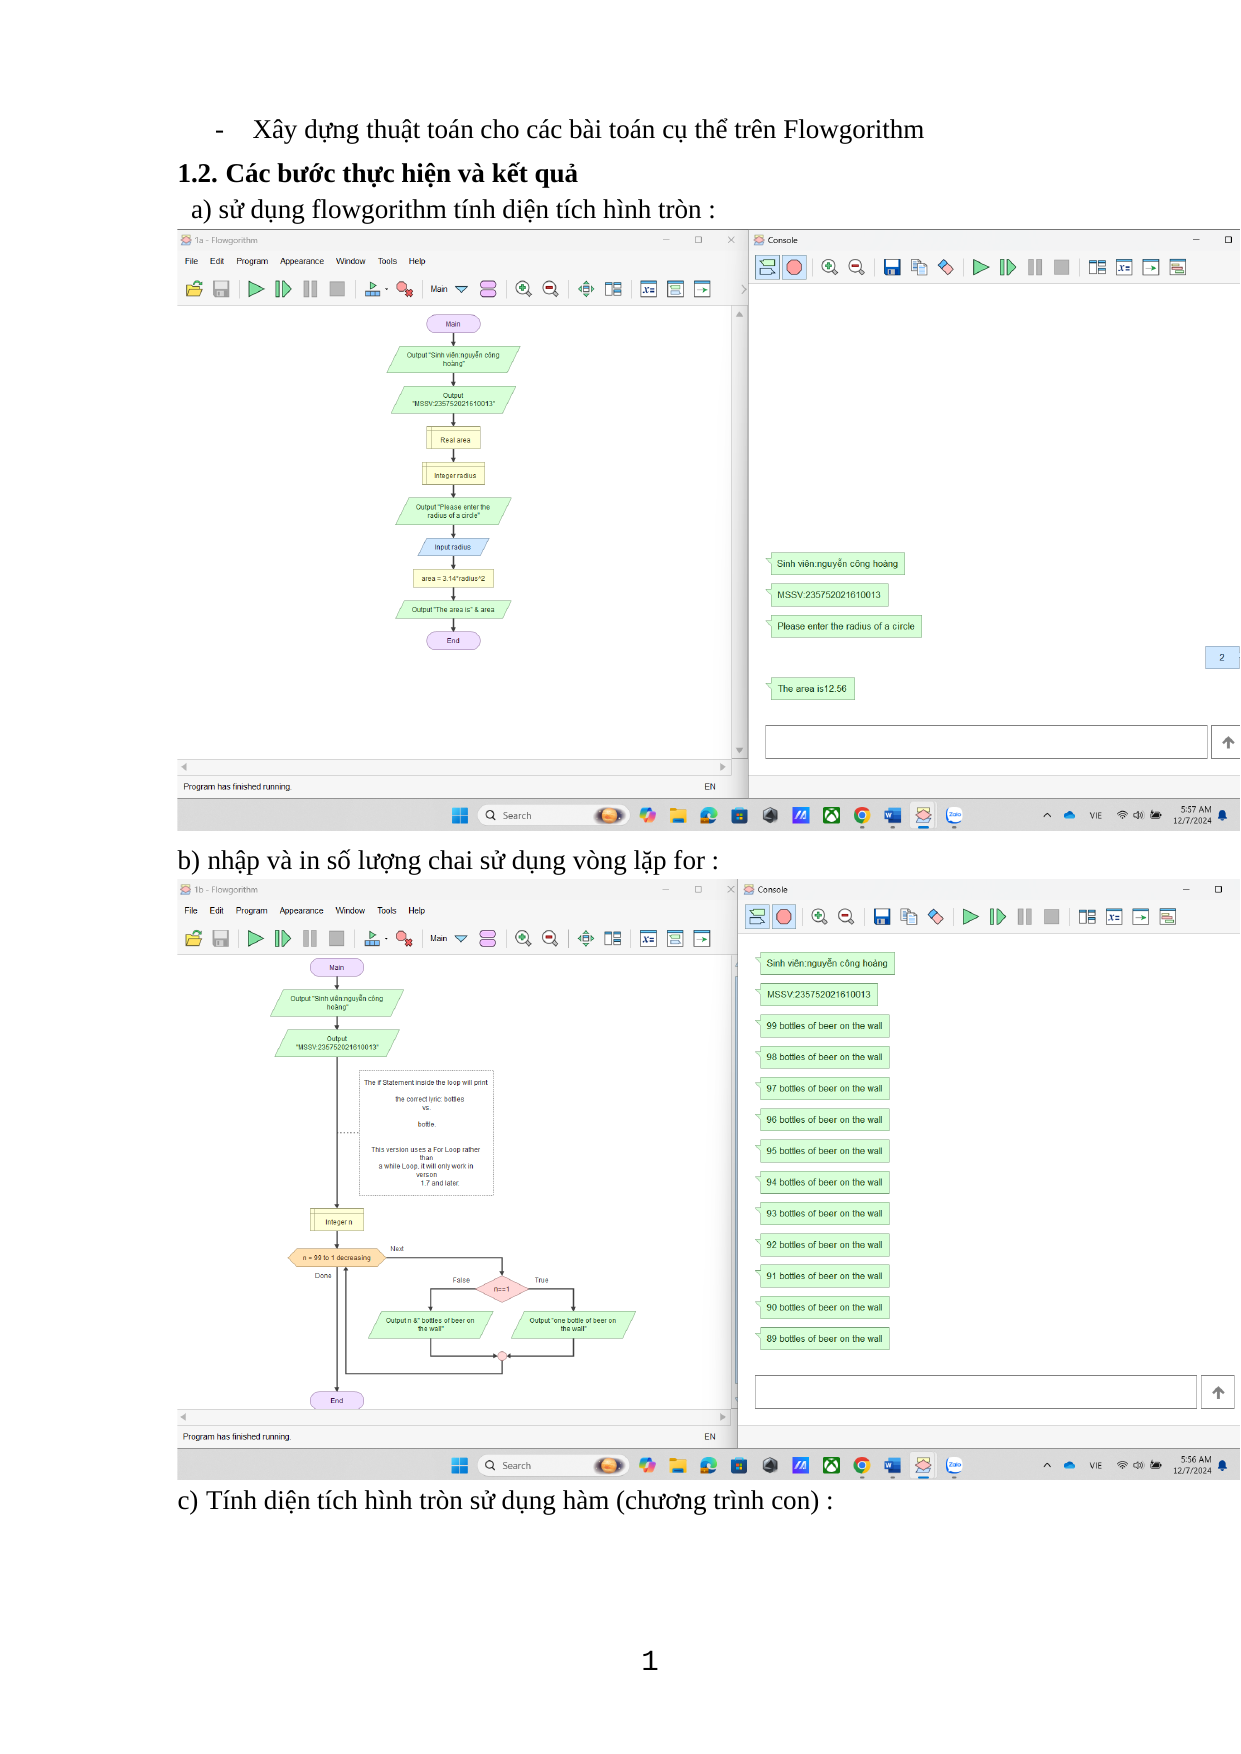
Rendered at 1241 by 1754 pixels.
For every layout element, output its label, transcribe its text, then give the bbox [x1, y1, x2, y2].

picture [177, 229, 1240, 831]
text a) sử dụng flowgorithm tính diện tích hình tròn : [177, 193, 1240, 224]
text b) nhập và in số lượng chai sử dụng vòng lặp for : [177, 844, 1240, 875]
text c) Tính diện tích hình tròn sử dụng hàm (chương trình con) : [177, 1484, 1240, 1515]
list Xây dựng thuật toán cho các bài toán cụ thể trên Flowgorithm [215, 113, 1124, 144]
text 1.2. Các bước thực hiện và kết quả [177, 157, 1240, 189]
picture [177, 879, 1240, 1480]
